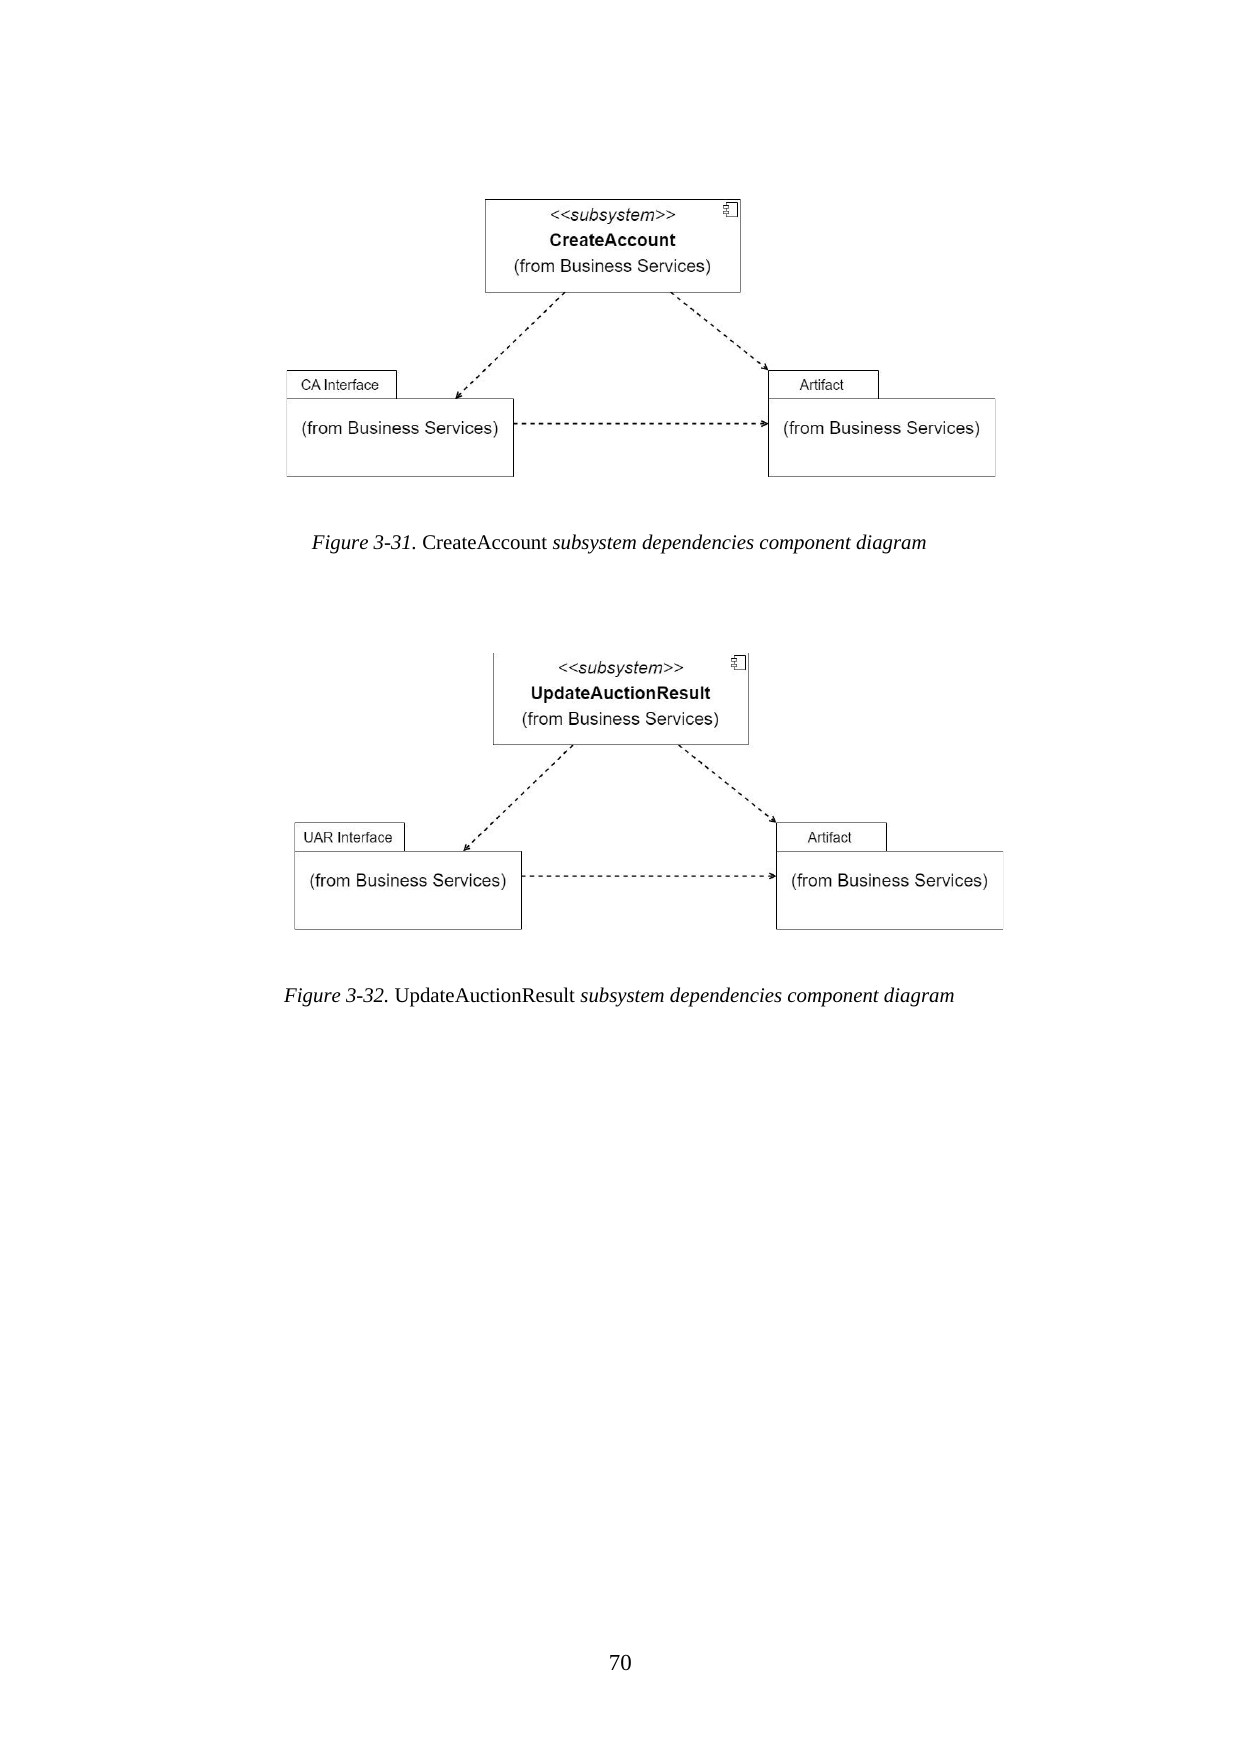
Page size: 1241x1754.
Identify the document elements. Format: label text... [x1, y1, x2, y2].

picture [294, 653, 1004, 930]
picture [286, 199, 996, 477]
text Figure 3-32. UpdateAuctionResult subsystem dependencies component diagram [118, 983, 1122, 1007]
text Figure 3-31. CreateAccount subsystem dependencies component diagram [118, 529, 1122, 554]
